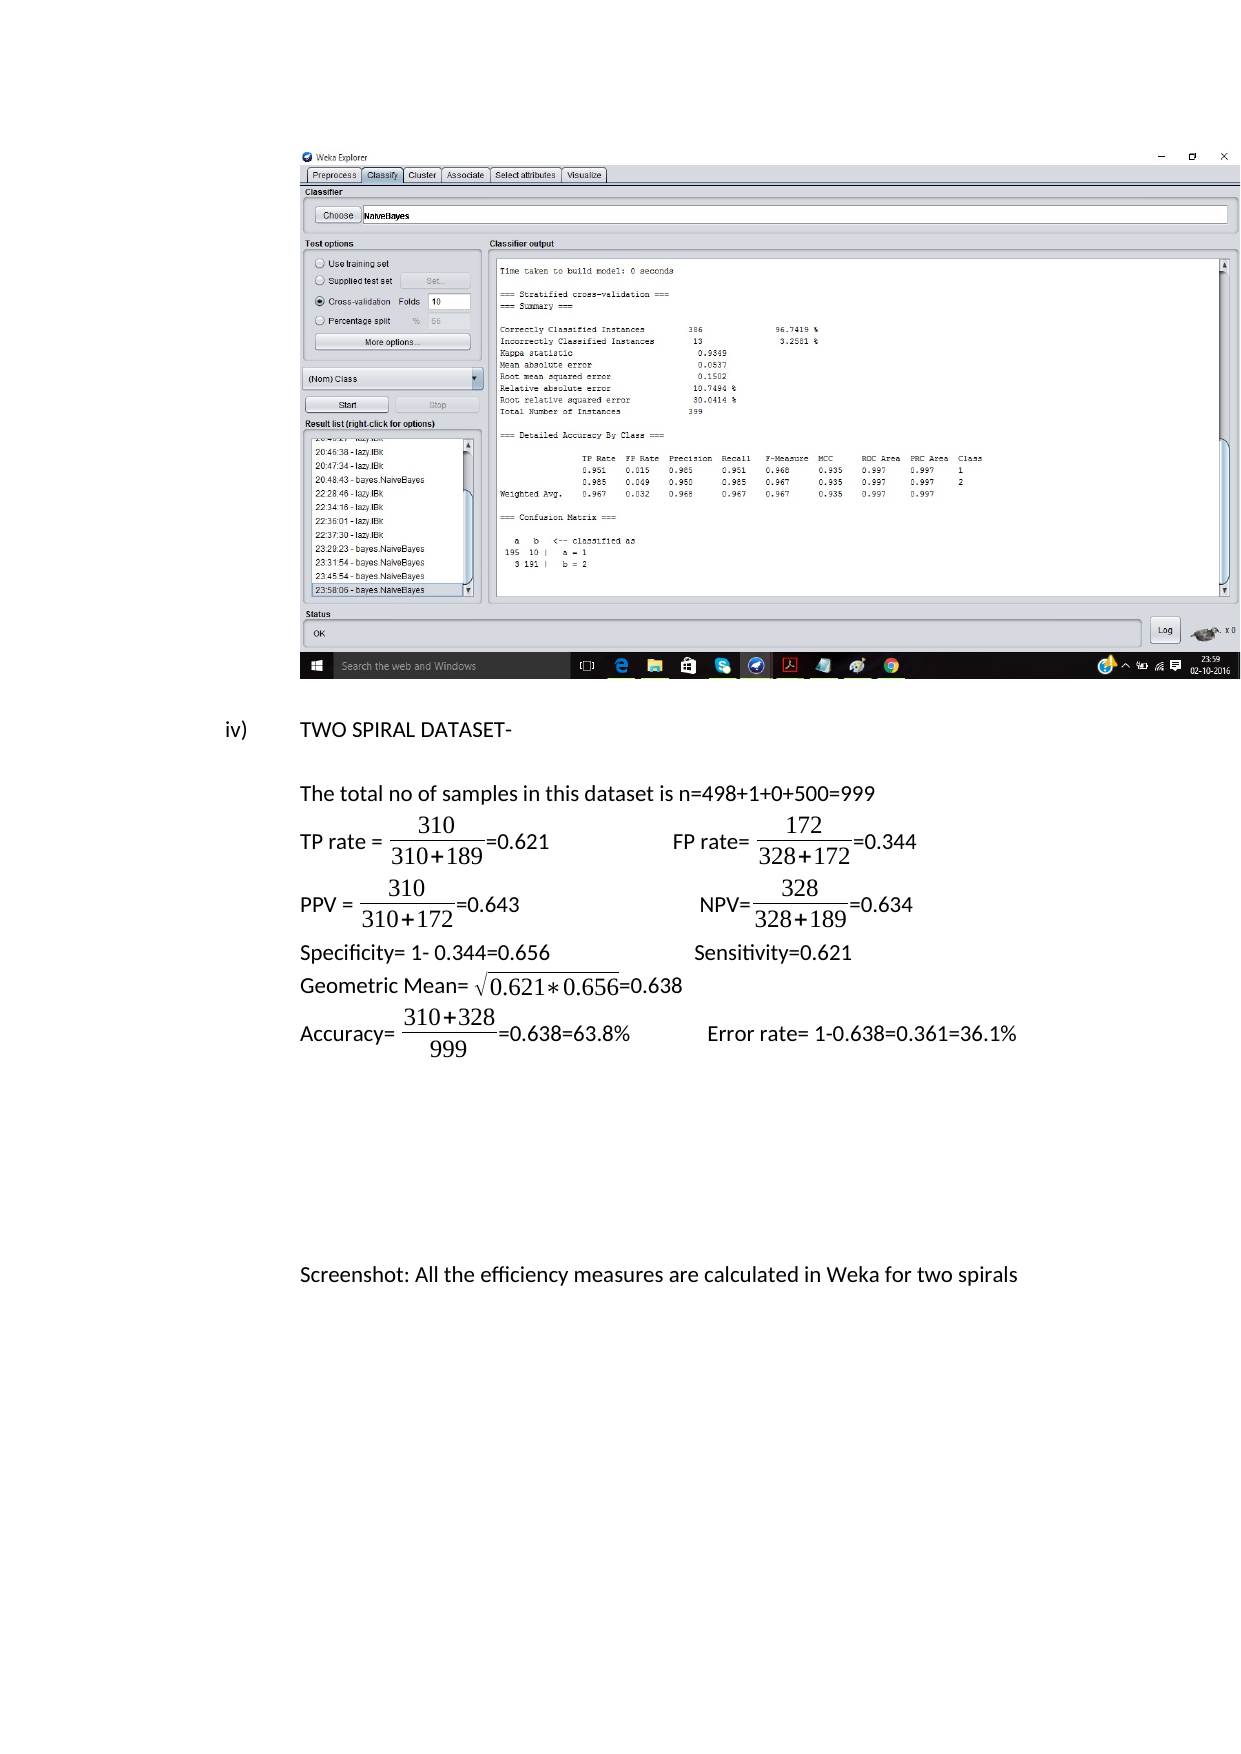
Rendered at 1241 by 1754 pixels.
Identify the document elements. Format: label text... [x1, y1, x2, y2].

picture [300, 150, 1241, 679]
list Accuracy= =0.638=63.8% Error rate= 1-0.638=0.361=36.1% [300, 1004, 1090, 1063]
list Geometric Mean= =0.638 [300, 970, 1090, 1000]
list The total no of samples in this dataset is n=498+1+0+500=999 [300, 779, 1090, 807]
list PPV = =0.643 NPV==0.634 [300, 875, 1090, 934]
list Screenshot: All the efficiency measures are calculated in Weka for two spirals [300, 1260, 1090, 1288]
list TWO SPIRAL DATASET- [225, 715, 1090, 743]
list TP rate = =0.621 FP rate= =0.344 [300, 812, 1090, 871]
list Specificity= 1- 0.344=0.656 Sensitivity=0.621 [300, 938, 1090, 966]
